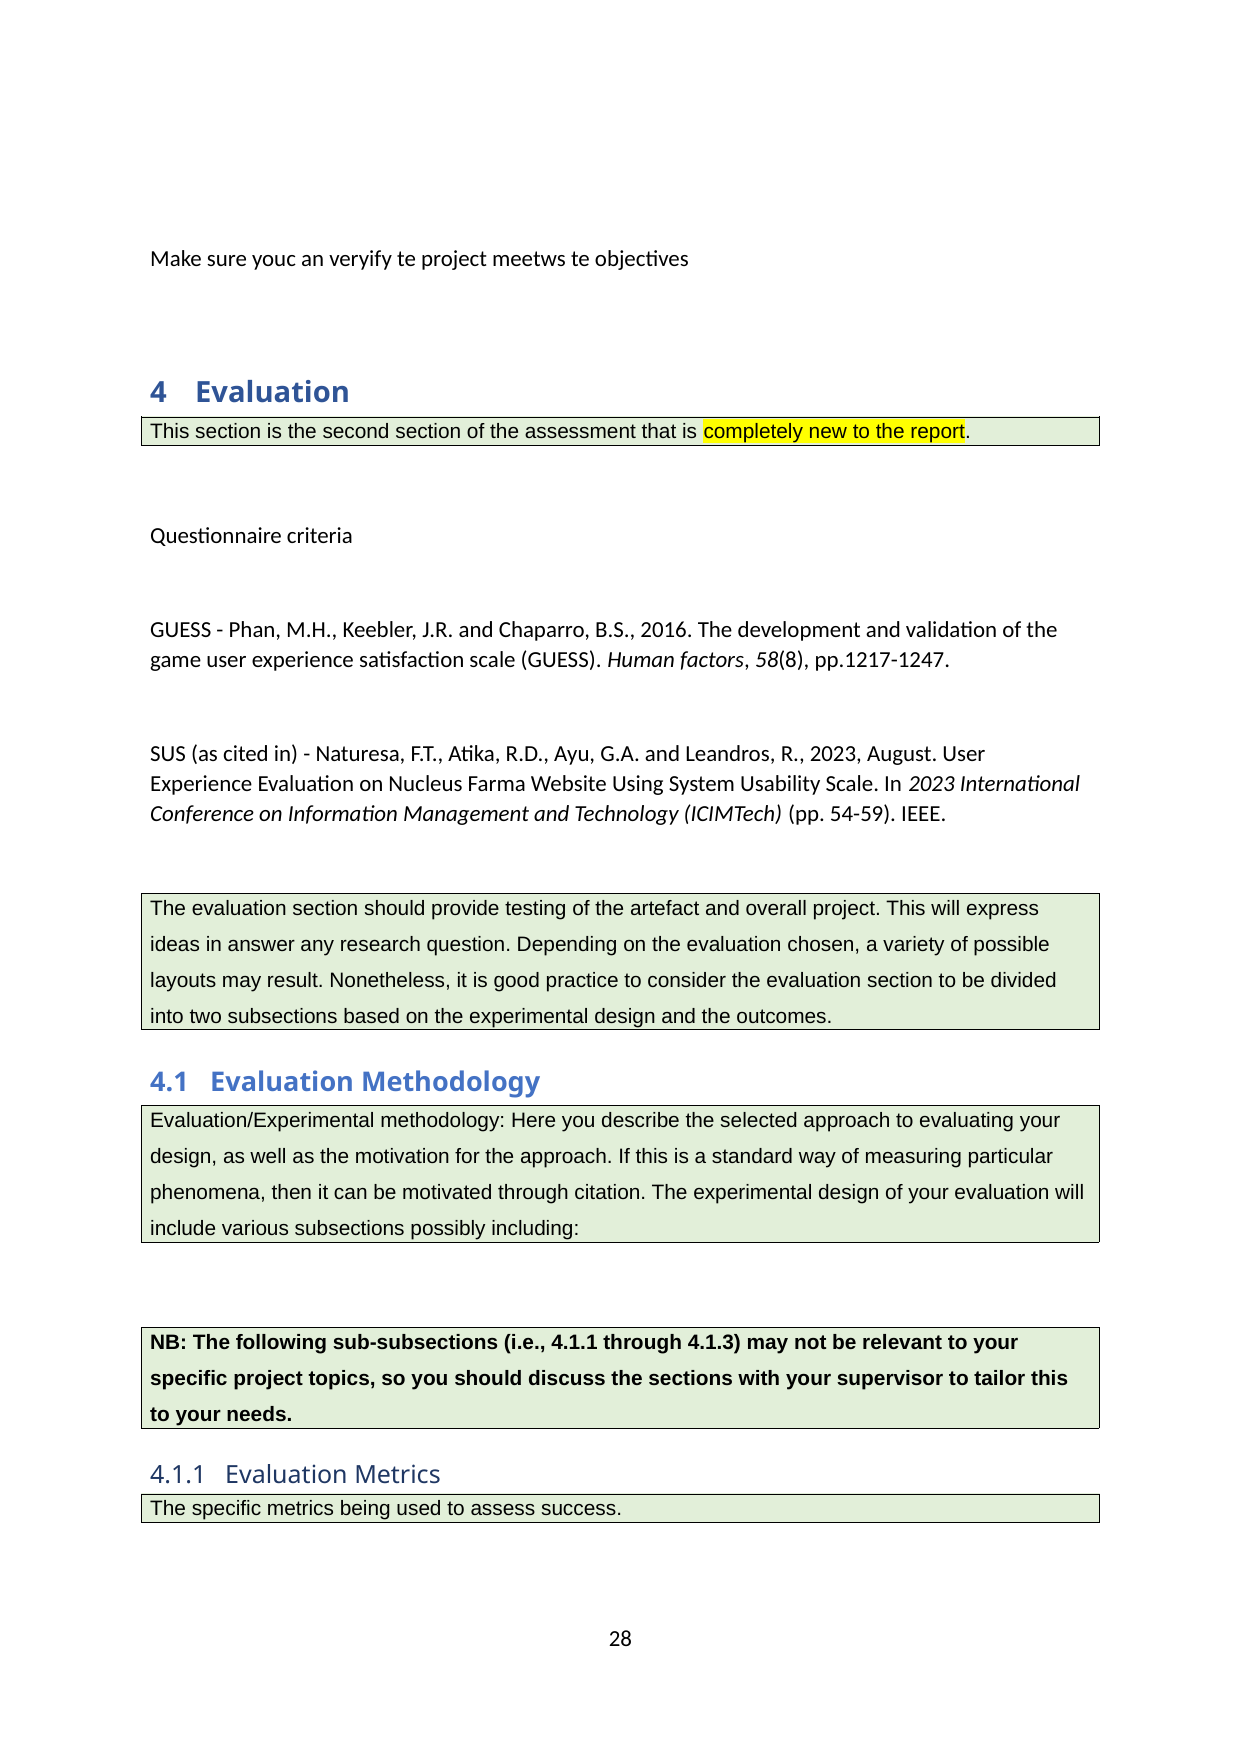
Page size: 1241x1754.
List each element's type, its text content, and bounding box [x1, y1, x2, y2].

text This section is the second section of the assessment that is completely new to the report. [142, 418, 1099, 445]
text NB: The following sub-subsections (i.e., 4.1.1 through 4.1.3) may not be relevant to your specific project topics, so you should discuss the sections with your supervisor to tailor this to your needs. [142, 1328, 1099, 1428]
text The specific metrics being used to assess success. [142, 1495, 1099, 1522]
subtitle Evaluation [150, 371, 1090, 411]
text Make sure youc an veryify te project meetws te objectives [150, 244, 1090, 272]
text Questionnaire criteria [150, 521, 1090, 549]
text Evaluation/Experimental methodology: Here you describe the selected approach to evaluating your design, as well as the motivation for the approach. If this is a standard way of measuring particular phenomena, then it can be motivated through citation. The experimental design of your evaluation will include various subsections possibly including: [142, 1106, 1099, 1242]
subtitle Evaluation Metrics [150, 1457, 1090, 1491]
subtitle Evaluation Methodology [150, 1063, 1090, 1100]
text The evaluation section should provide testing of the artefact and overall project. This will express ideas in answer any research question. Depending on the evaluation chosen, a variety of possible layouts may result. Nonetheless, it is good practice to consider the evaluation section to be divided into two subsections based on the experimental design and the outcomes. [142, 894, 1099, 1029]
text GUESS - Phan, M.H., Keebler, J.R. and Chaparro, B.S., 2016. The development and validation of the game user experience satisfaction scale (GUESS). Human factors, 58(8), pp.1217-1247. [150, 615, 1090, 673]
text SUS (as cited in) - Naturesa, F.T., Atika, R.D., Ayu, G.A. and Leandros, R., 2023, August. User Experience Evaluation on Nucleus Farma Website Using System Usability Scale. In 2023 International Conference on Information Management and Technology (ICIMTech) (pp. 54-59). IEEE. [150, 739, 1090, 827]
